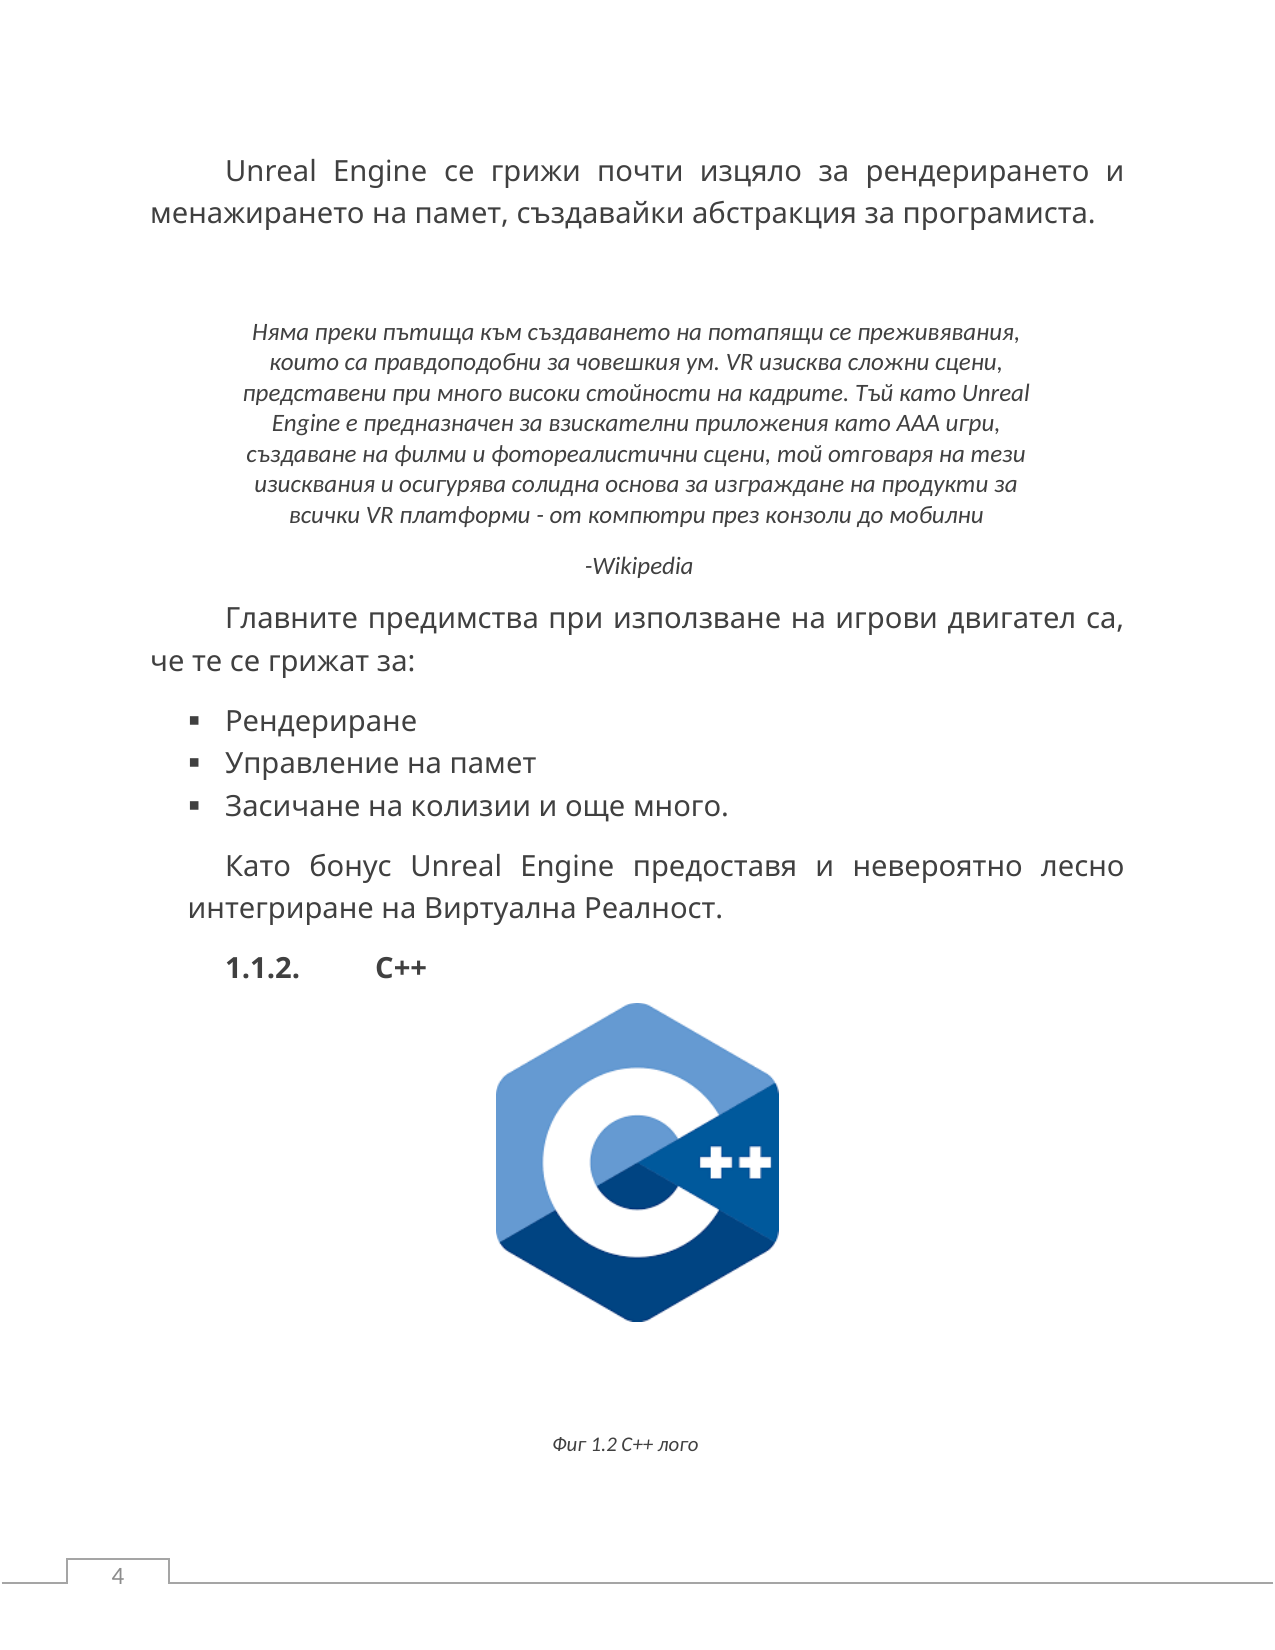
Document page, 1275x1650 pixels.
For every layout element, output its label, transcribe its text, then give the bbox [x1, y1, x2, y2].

text -Wikipedia [240, 550, 1035, 581]
list Засичане на колизии и още много. [187, 786, 1125, 825]
list C++ [225, 947, 1125, 987]
text Главните предимства при използване на игрови двигател са, че те се грижат за: [150, 598, 1125, 680]
list Рендериране [187, 700, 1125, 739]
text Няма преки пътища към създаването на потапящи се преживявания, които са правдоподобни за човешкия ум. VR изисква сложни сцени, представени при много високи стойности на кадрите. Тъй като Unreal Engine е предназначен за взискателни приложения като AAA игри, създаване на филми и фотореалистични сцени, той отговаря на тези изисквания и осигурява солидна основа за изграждане на продукти за всички VR платформи - от компютри през конзоли до мобилни [240, 316, 1035, 529]
text Unreal Engine се грижи почти изцяло за рендерирането и менажирането на памет, създавайки абстракция за програмиста. [150, 150, 1125, 232]
picture [496, 1003, 779, 1322]
list Управление на памет [187, 743, 1125, 782]
text Като бонус Unreal Engine предоставя и невероятно лесно интегриране на Виртуална Реалност. [187, 845, 1125, 927]
